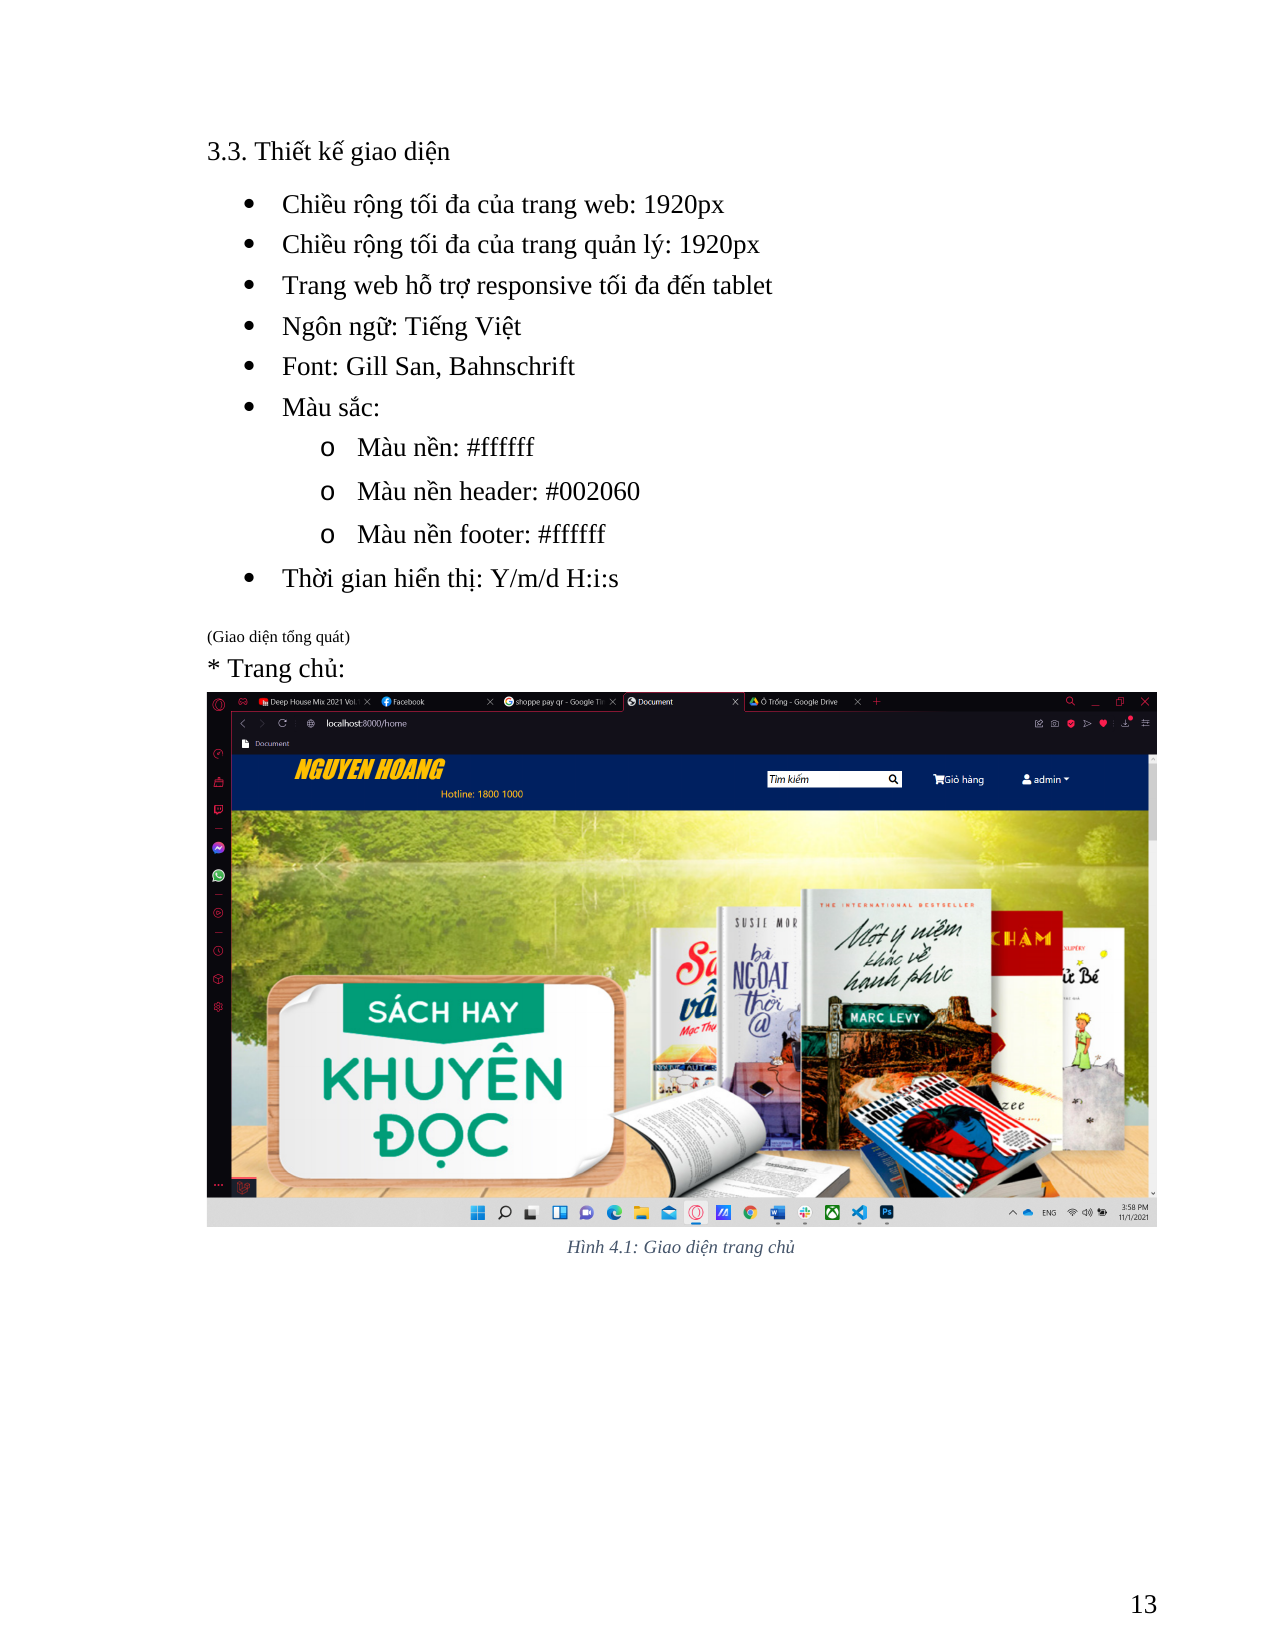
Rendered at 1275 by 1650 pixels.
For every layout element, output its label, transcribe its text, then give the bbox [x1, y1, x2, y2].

list Chiều rộng tối đa của trang web: 1920px [244, 188, 1157, 219]
text * Trang chủ: [207, 652, 1157, 683]
list Màu nền header: #002060 [319, 475, 1157, 508]
subtitle 3.3. Thiết kế giao diện [207, 135, 1157, 166]
list Thời gian hiển thị: Y/m/d H:i:s [244, 562, 1157, 593]
list Màu nền: #ffffff [319, 431, 1157, 465]
list Trang web hỗ trợ responsive tối đa đến tablet [244, 269, 1157, 300]
list Màu sắc: [244, 391, 1157, 422]
picture [206, 692, 1157, 1227]
list Font: Gill San, Bahnschrift [244, 350, 1157, 381]
list Màu nền footer: #ffffff [319, 518, 1157, 552]
list Ngôn ngữ: Tiếng Việt [244, 309, 1157, 341]
list Chiều rộng tối đa của trang quản lý: 1920px [244, 228, 1157, 259]
text (Giao diện tổng quát) [207, 627, 1157, 646]
